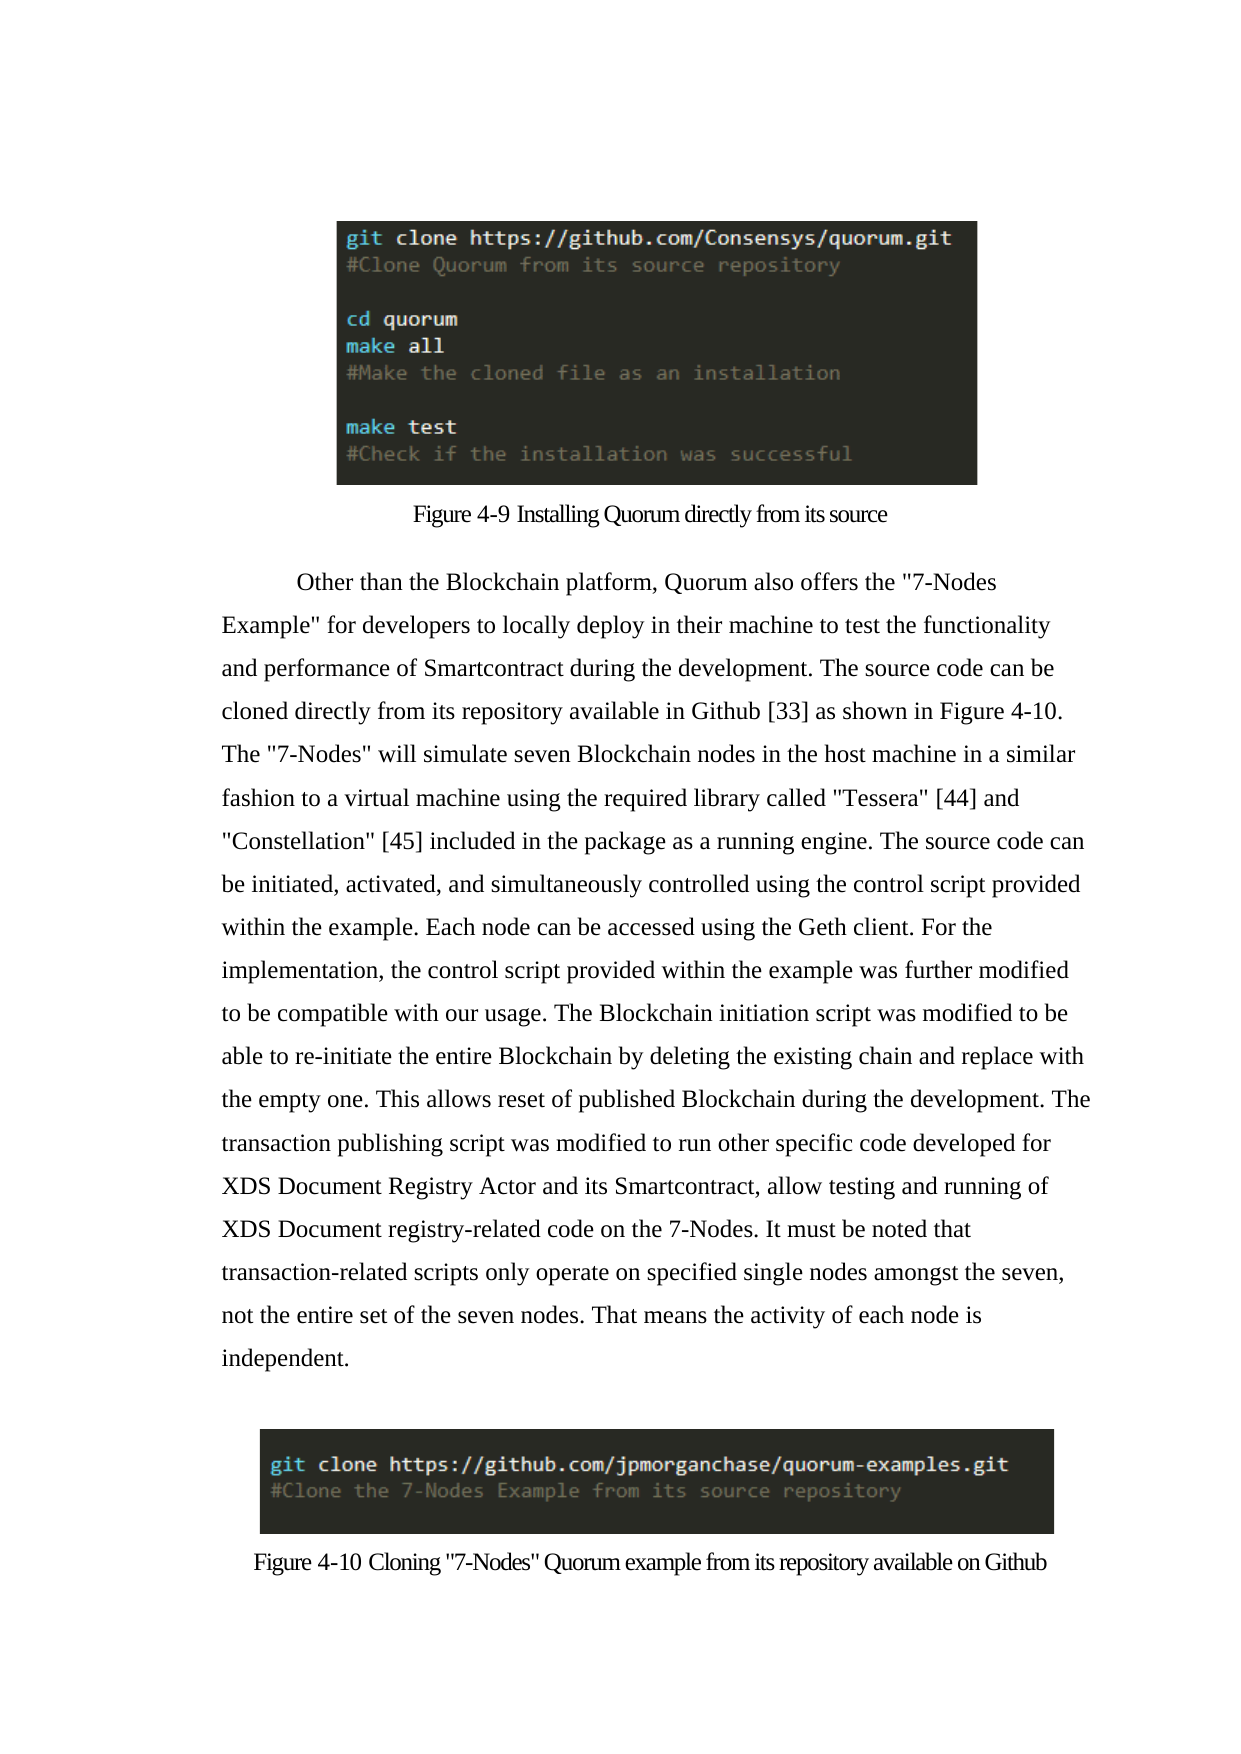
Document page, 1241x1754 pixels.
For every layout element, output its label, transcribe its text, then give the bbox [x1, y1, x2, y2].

picture [336, 221, 978, 485]
picture [259, 1429, 1055, 1534]
